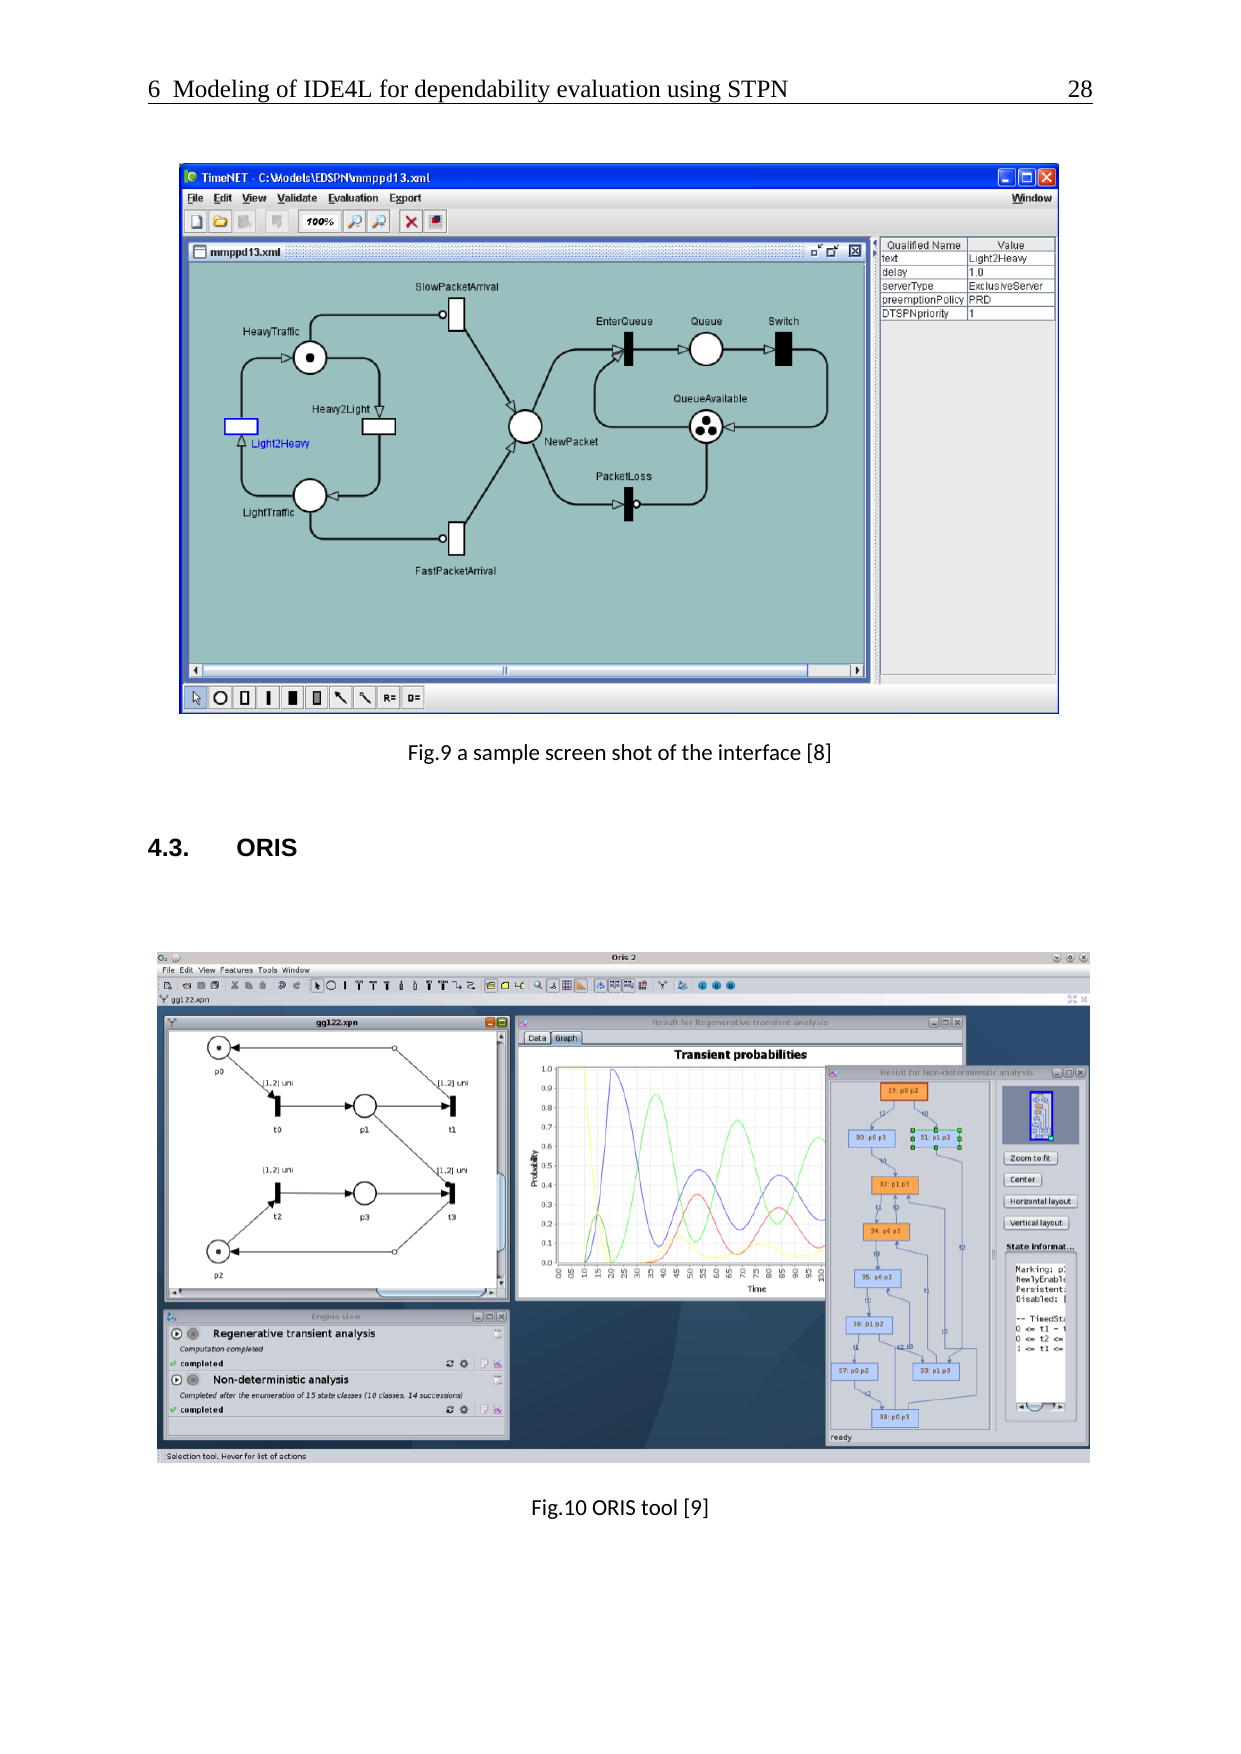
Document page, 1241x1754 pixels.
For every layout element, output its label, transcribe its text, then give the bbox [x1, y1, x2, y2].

picture [148, 940, 1092, 1467]
title ORIS [148, 833, 1093, 862]
text Fig.10 ORIS tool [9] [148, 1493, 1093, 1521]
picture [160, 147, 1080, 735]
